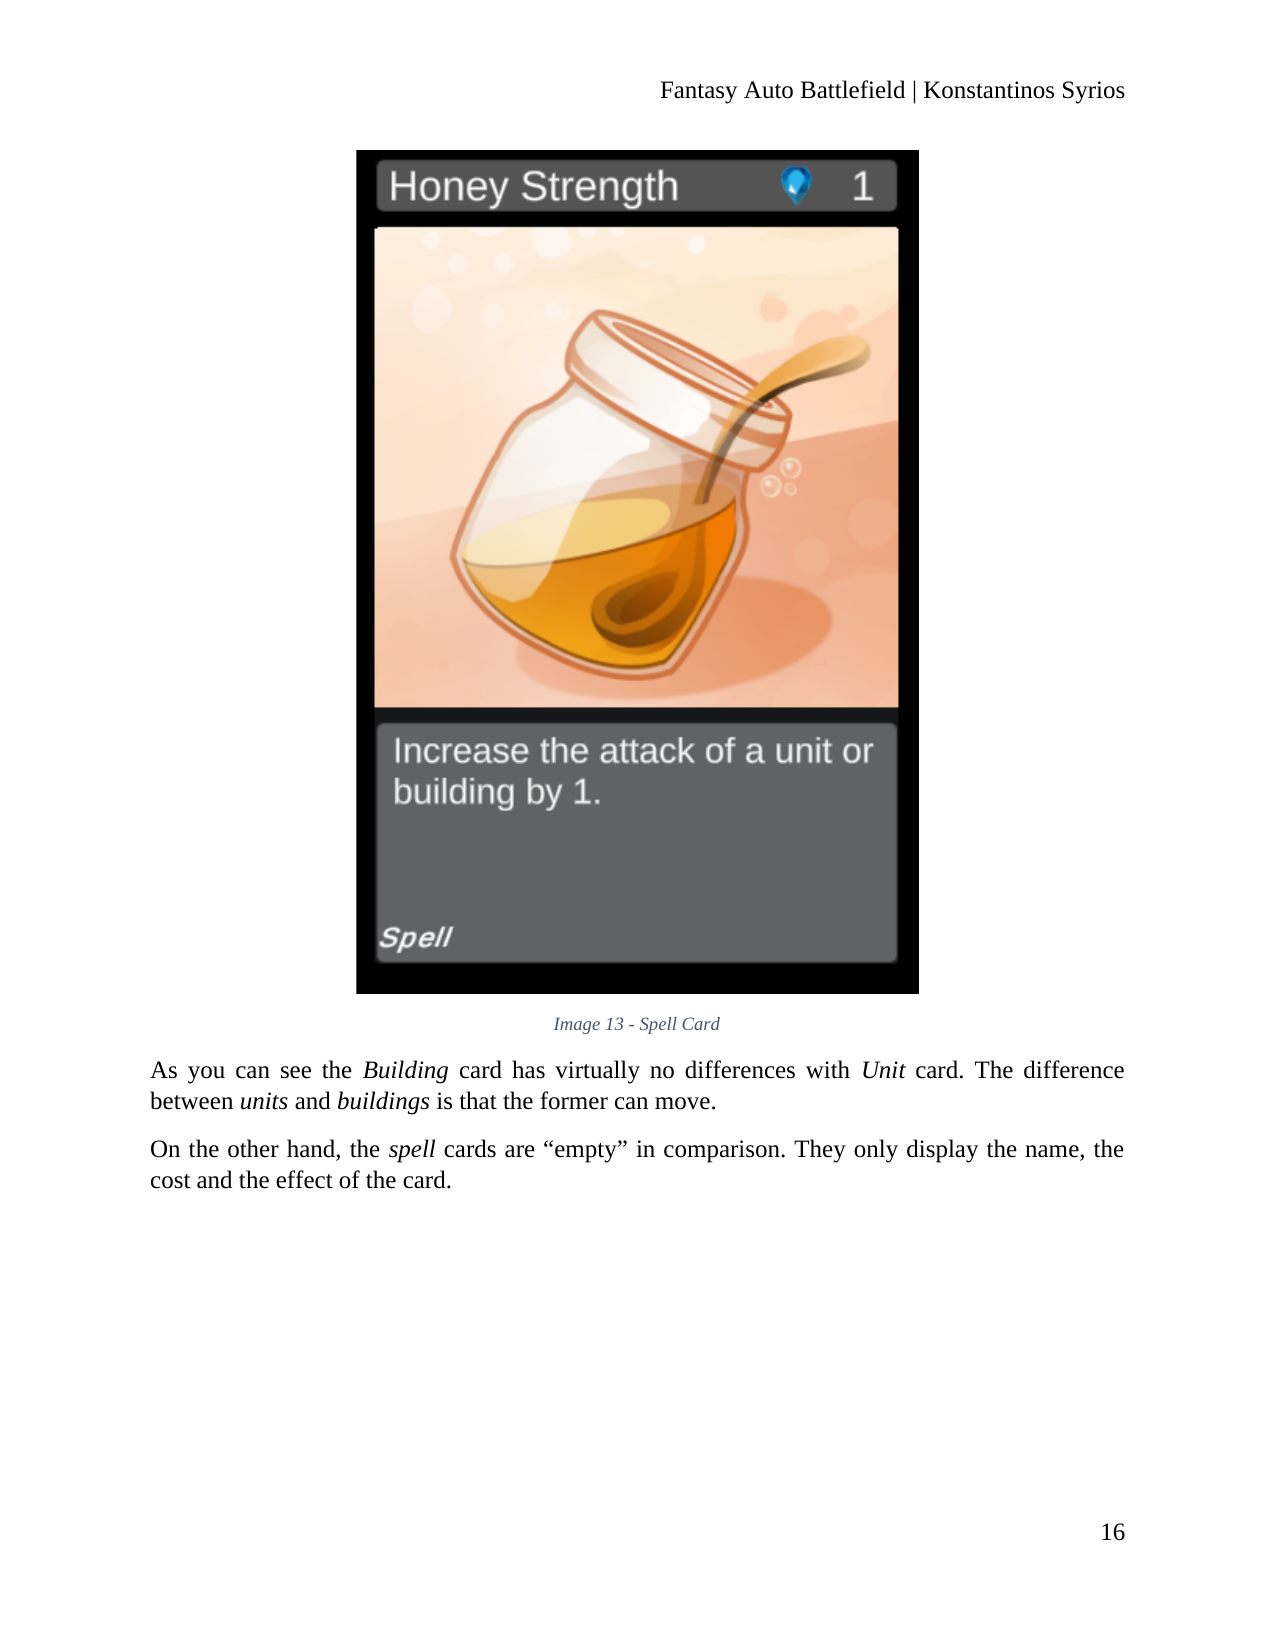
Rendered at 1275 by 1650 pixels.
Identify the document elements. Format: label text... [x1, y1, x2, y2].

text Image 13 - Spell Card [150, 1013, 1125, 1034]
picture [356, 150, 919, 994]
text On the other hand, the spell cards are “empty” in comparison. They only display the name, the cost and the effect of the card. [150, 1134, 1125, 1194]
text As you can see the Building card has virtually no differences with Unit card. The difference between units and buildings is that the former can move. [150, 1055, 1125, 1115]
